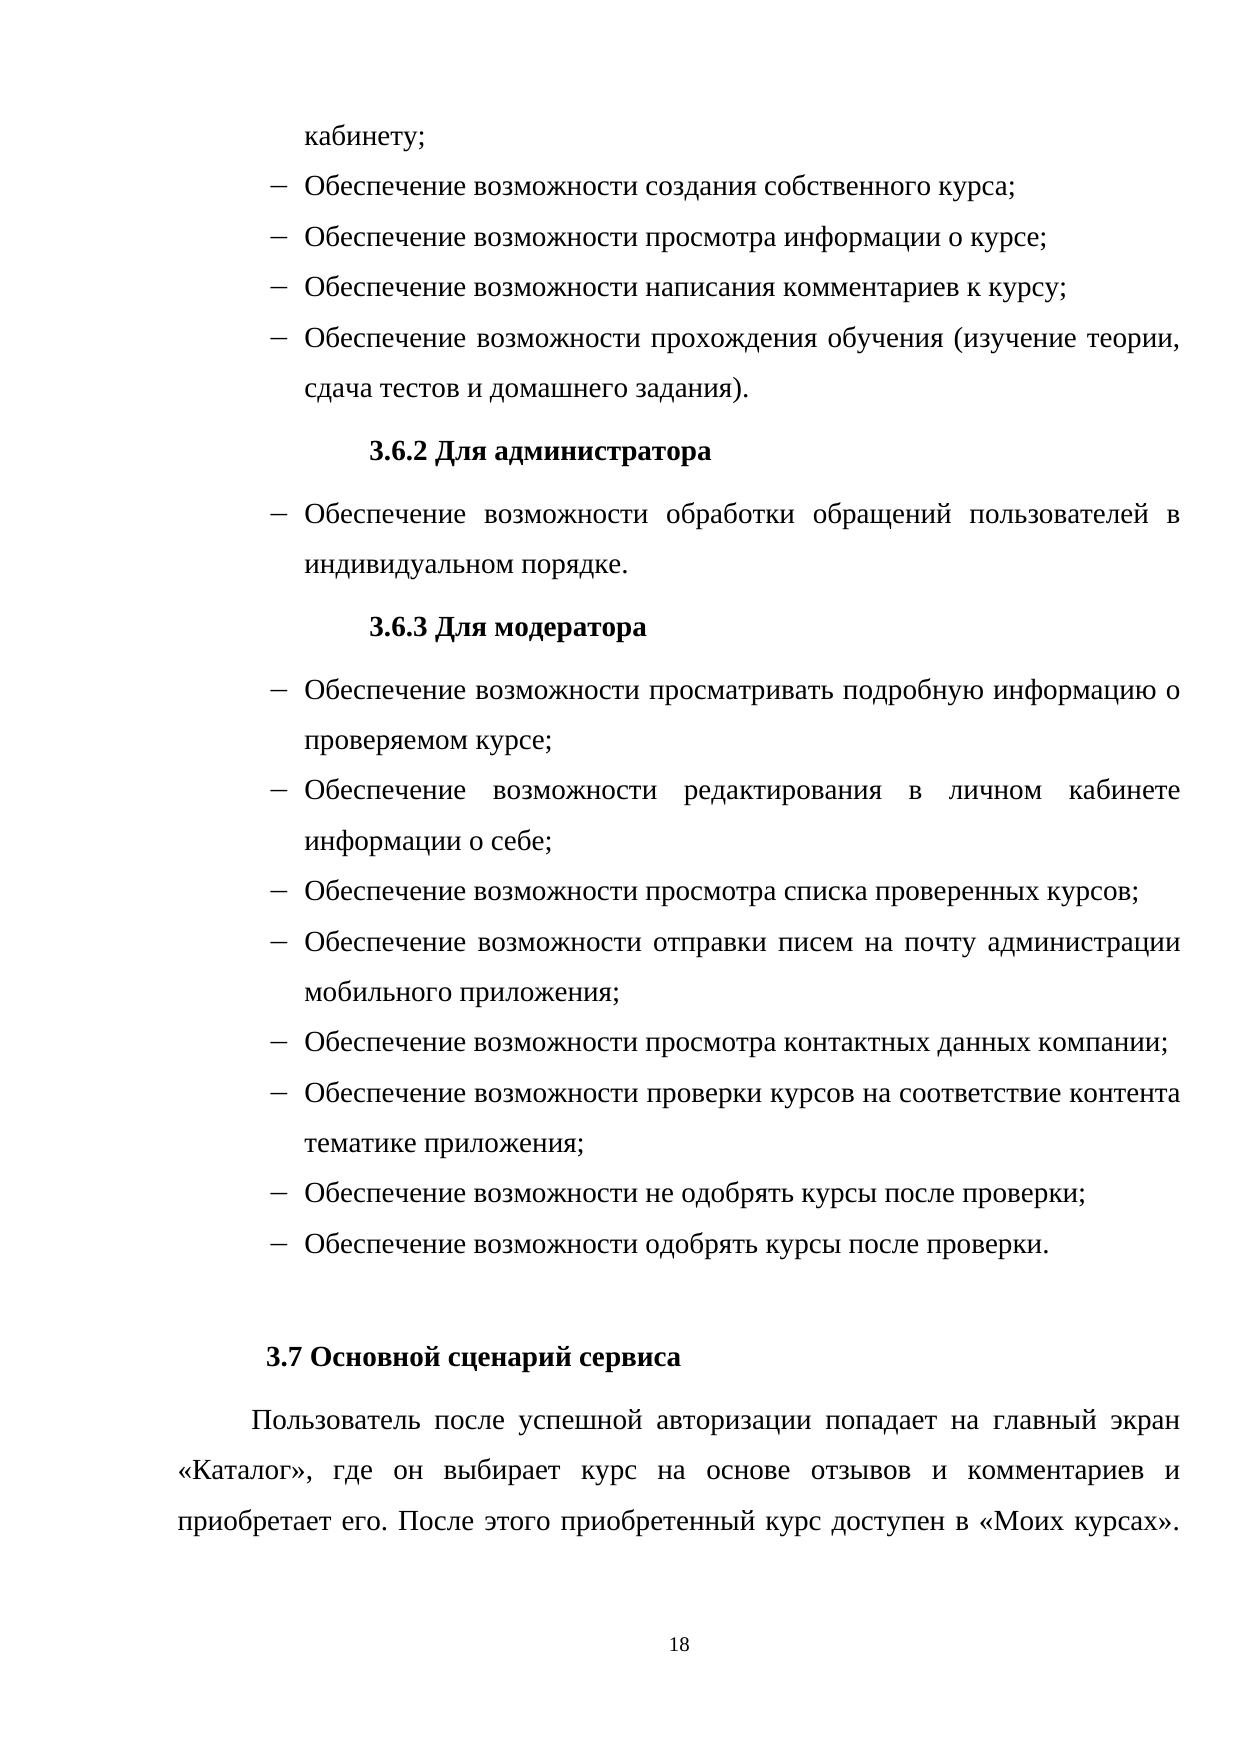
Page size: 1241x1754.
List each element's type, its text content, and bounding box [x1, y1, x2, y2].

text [177, 1402, 1181, 1536]
text Обеспечение возможности проверки курсов на соответствие контента тематике приложения; [267, 1075, 1181, 1159]
text Обеспечение возможности обработки обращений пользователей в индивидуальном порядке. [267, 496, 1181, 580]
list Основной сценарий сервиса [266, 1339, 1181, 1373]
list Для администратора [369, 433, 1181, 466]
text Обеспечение возможности просматривать подробную информацию о проверяемом курсе; [267, 672, 1181, 756]
text Обеспечение возможности создания собственного курса; [267, 168, 1181, 202]
text Обеспечение возможности просмотра контактных данных компании; [267, 1024, 1181, 1058]
text Обеспечение возможности просмотра списка проверенных курсов; [267, 873, 1181, 907]
text Обеспечение возможности не одобрять курсы после проверки; [267, 1176, 1181, 1209]
text Обеспечение возможности просмотра информации о курсе; [267, 219, 1181, 252]
text Обеспечение возможности написания комментариев к курсу; [267, 269, 1181, 303]
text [267, 118, 1181, 152]
list Для модератора [369, 609, 1181, 642]
text Обеспечение возможности отправки писем на почту администрации мобильного приложения; [267, 924, 1181, 1008]
text Обеспечение возможности редактирования в личном кабинете информации о себе; [267, 772, 1181, 856]
text Обеспечение возможности одобрять курсы после проверки. [267, 1226, 1181, 1259]
text Обеспечение возможности прохождения обучения (изучение теории, сдача тестов и домашнего задания). [267, 320, 1181, 404]
